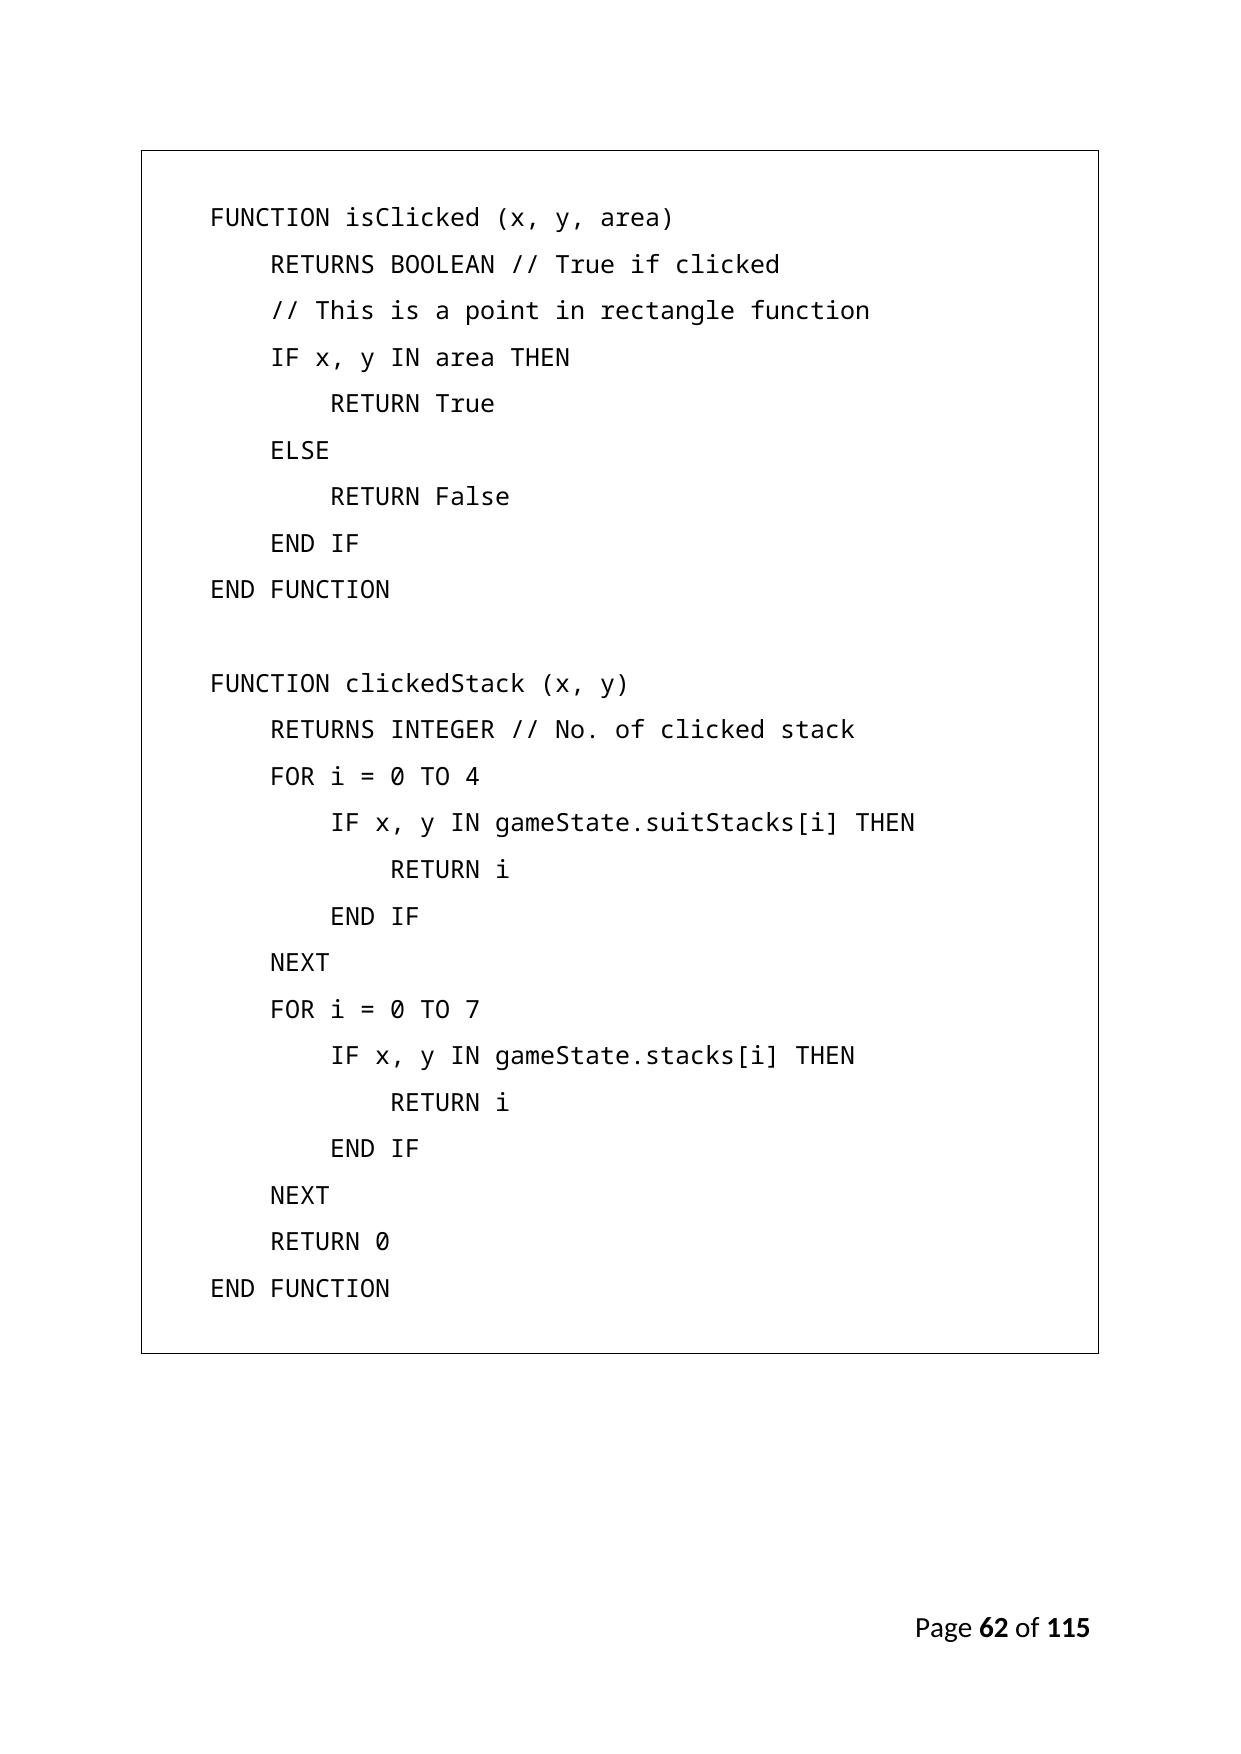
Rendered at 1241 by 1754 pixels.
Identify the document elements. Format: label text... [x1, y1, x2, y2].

text RETURN i [142, 848, 1098, 886]
text FOR i = 0 TO 4 [142, 755, 1098, 792]
text RETURNS BOOLEAN // True if clicked [142, 243, 1098, 280]
text IF x, y IN gameState.suitStacks[i] THEN [142, 802, 1098, 839]
text END FUNCTION [142, 569, 1098, 606]
text ELSE [142, 429, 1098, 467]
text FUNCTION isClicked (x, y, area) [142, 197, 1098, 234]
text END FUNCTION [142, 1267, 1098, 1305]
text NEXT [142, 1174, 1098, 1212]
text // This is a point in rectangle function [142, 290, 1098, 327]
text IF x, y IN gameState.stacks[i] THEN [142, 1035, 1098, 1072]
text END IF [142, 1128, 1098, 1165]
text NEXT [142, 942, 1098, 979]
text RETURN True [142, 383, 1098, 420]
text FUNCTION clickedStack (x, y) [142, 662, 1098, 699]
text RETURN 0 [142, 1221, 1098, 1258]
text RETURN i [142, 1081, 1098, 1118]
text FOR i = 0 TO 7 [142, 988, 1098, 1025]
text RETURN False [142, 476, 1098, 513]
text END IF [142, 522, 1098, 560]
text END IF [142, 895, 1098, 932]
text RETURNS INTEGER // No. of clicked stack [142, 709, 1098, 746]
text IF x, y IN area THEN [142, 336, 1098, 373]
